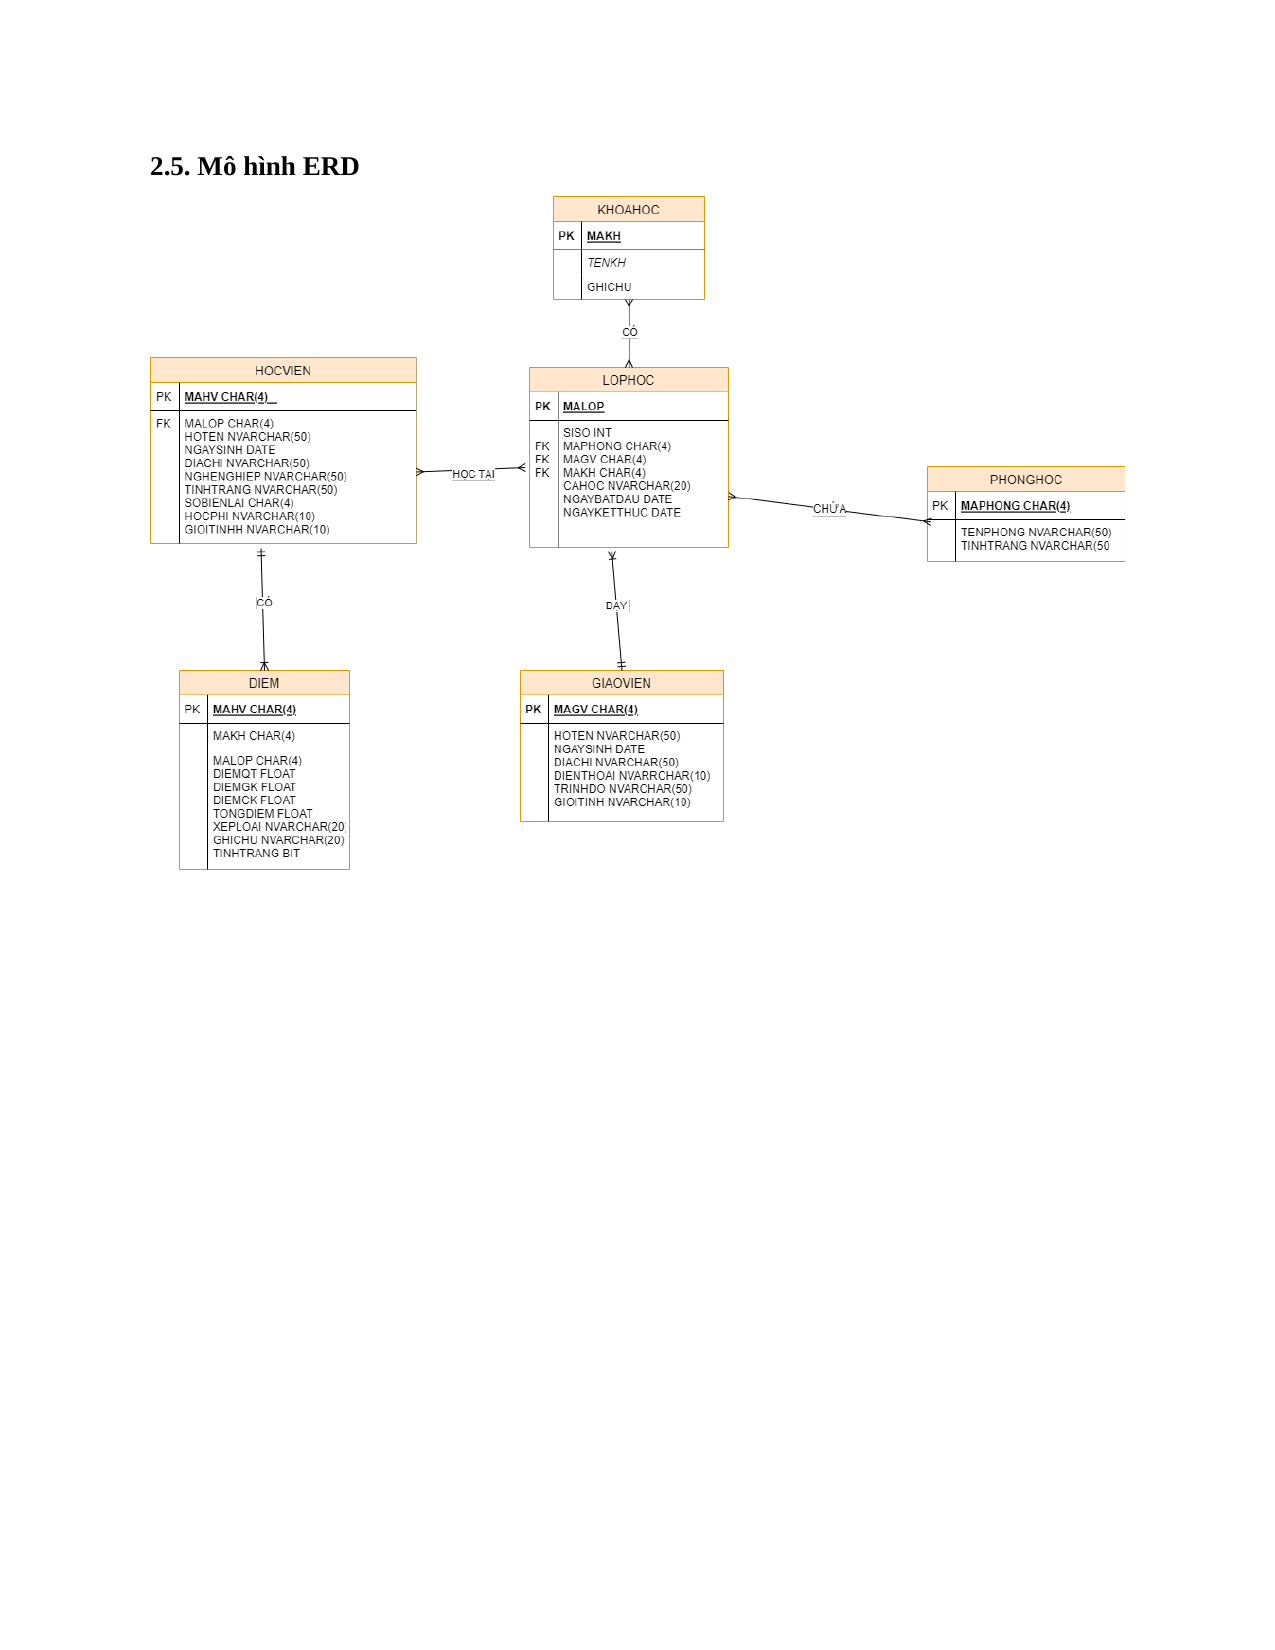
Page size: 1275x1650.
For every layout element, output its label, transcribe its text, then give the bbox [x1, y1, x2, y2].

subtitle 2.5. Mô hình ERD [150, 150, 1125, 181]
picture [150, 196, 1125, 872]
